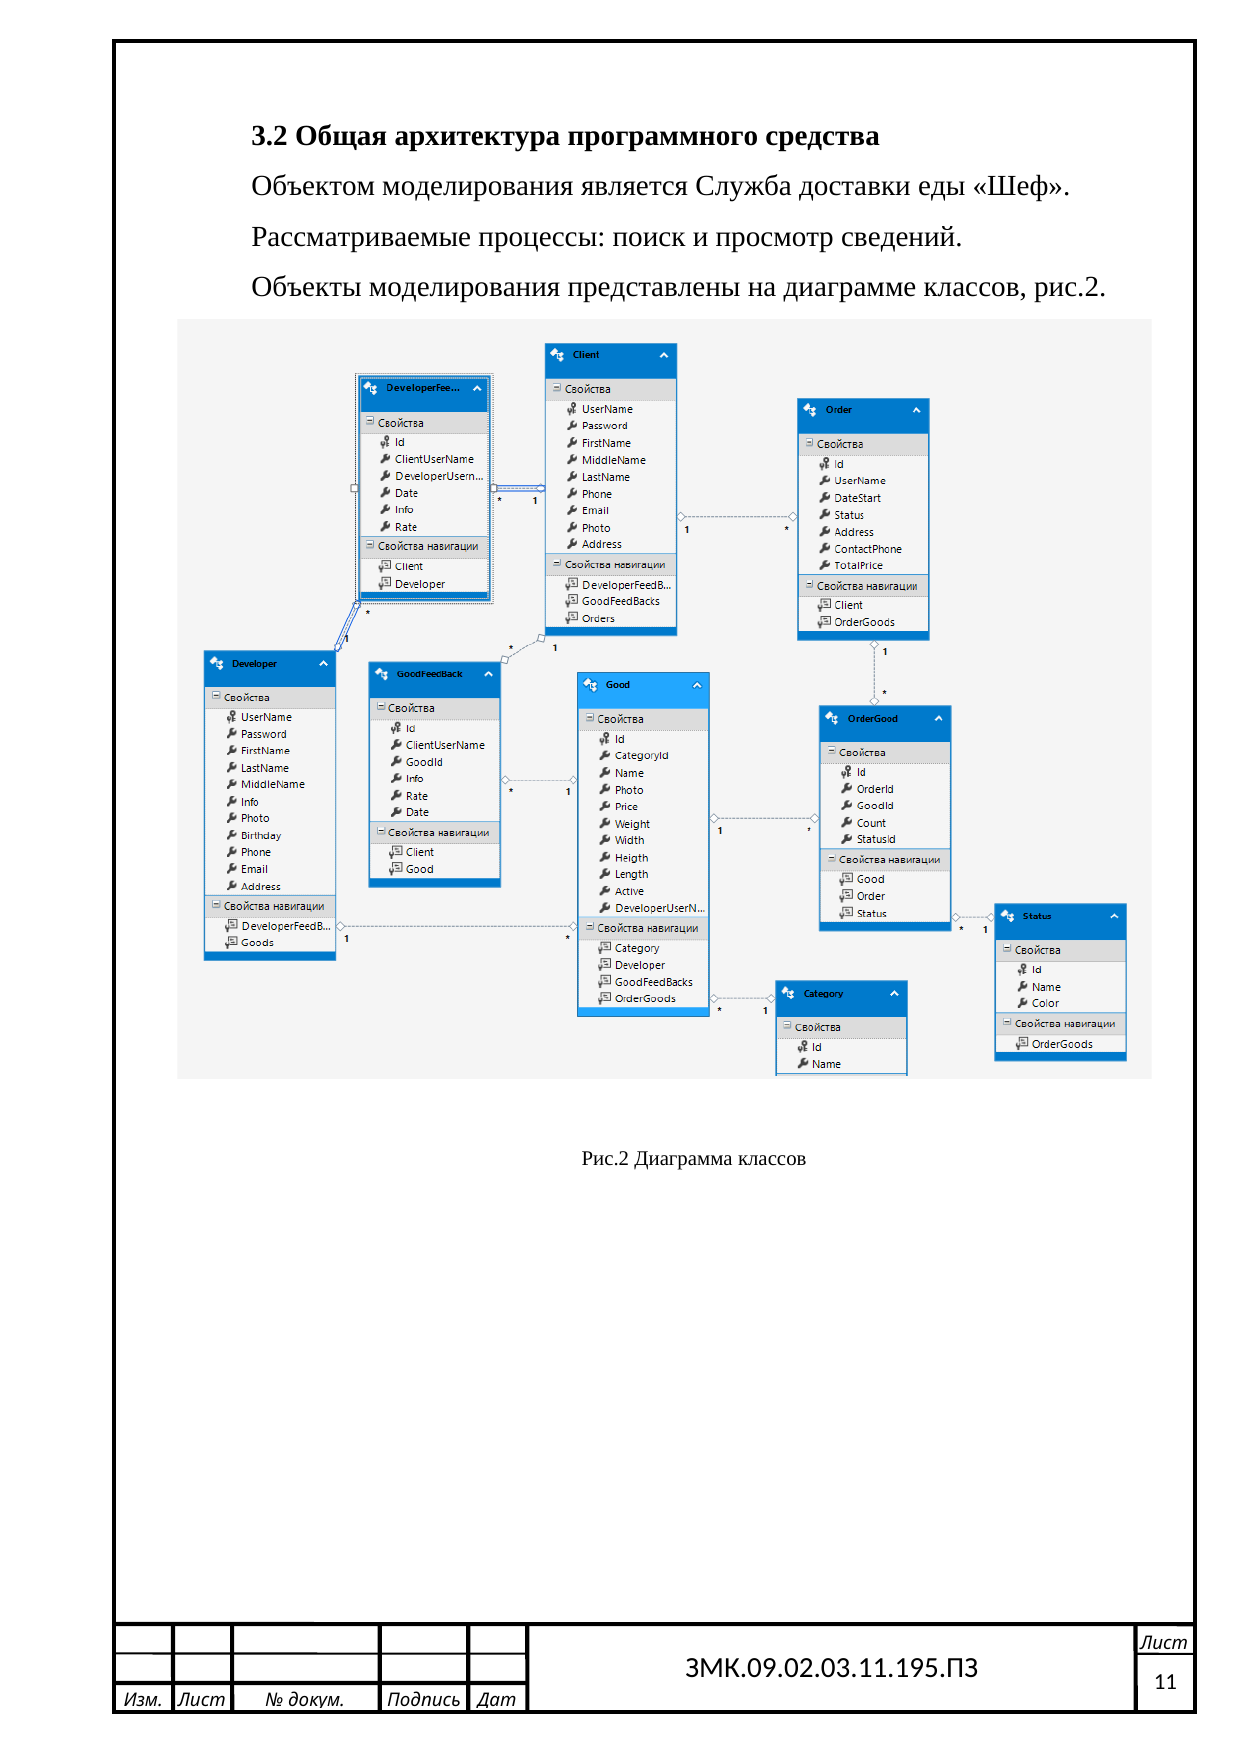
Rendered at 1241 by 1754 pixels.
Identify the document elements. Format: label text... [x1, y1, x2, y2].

text Рассматриваемые процессы: поиск и просмотр сведений. [177, 219, 1152, 252]
text Объекты моделирования представлены на диаграмме классов, рис.2. [177, 269, 1152, 303]
text 3.2 Общая архитектура программного средства [177, 118, 1152, 152]
text Объектом моделирования является Служба доставки еды «Шеф». [177, 168, 1152, 202]
picture [177, 319, 1152, 1079]
text Рис.2 Диаграмма классов [177, 1146, 1152, 1169]
